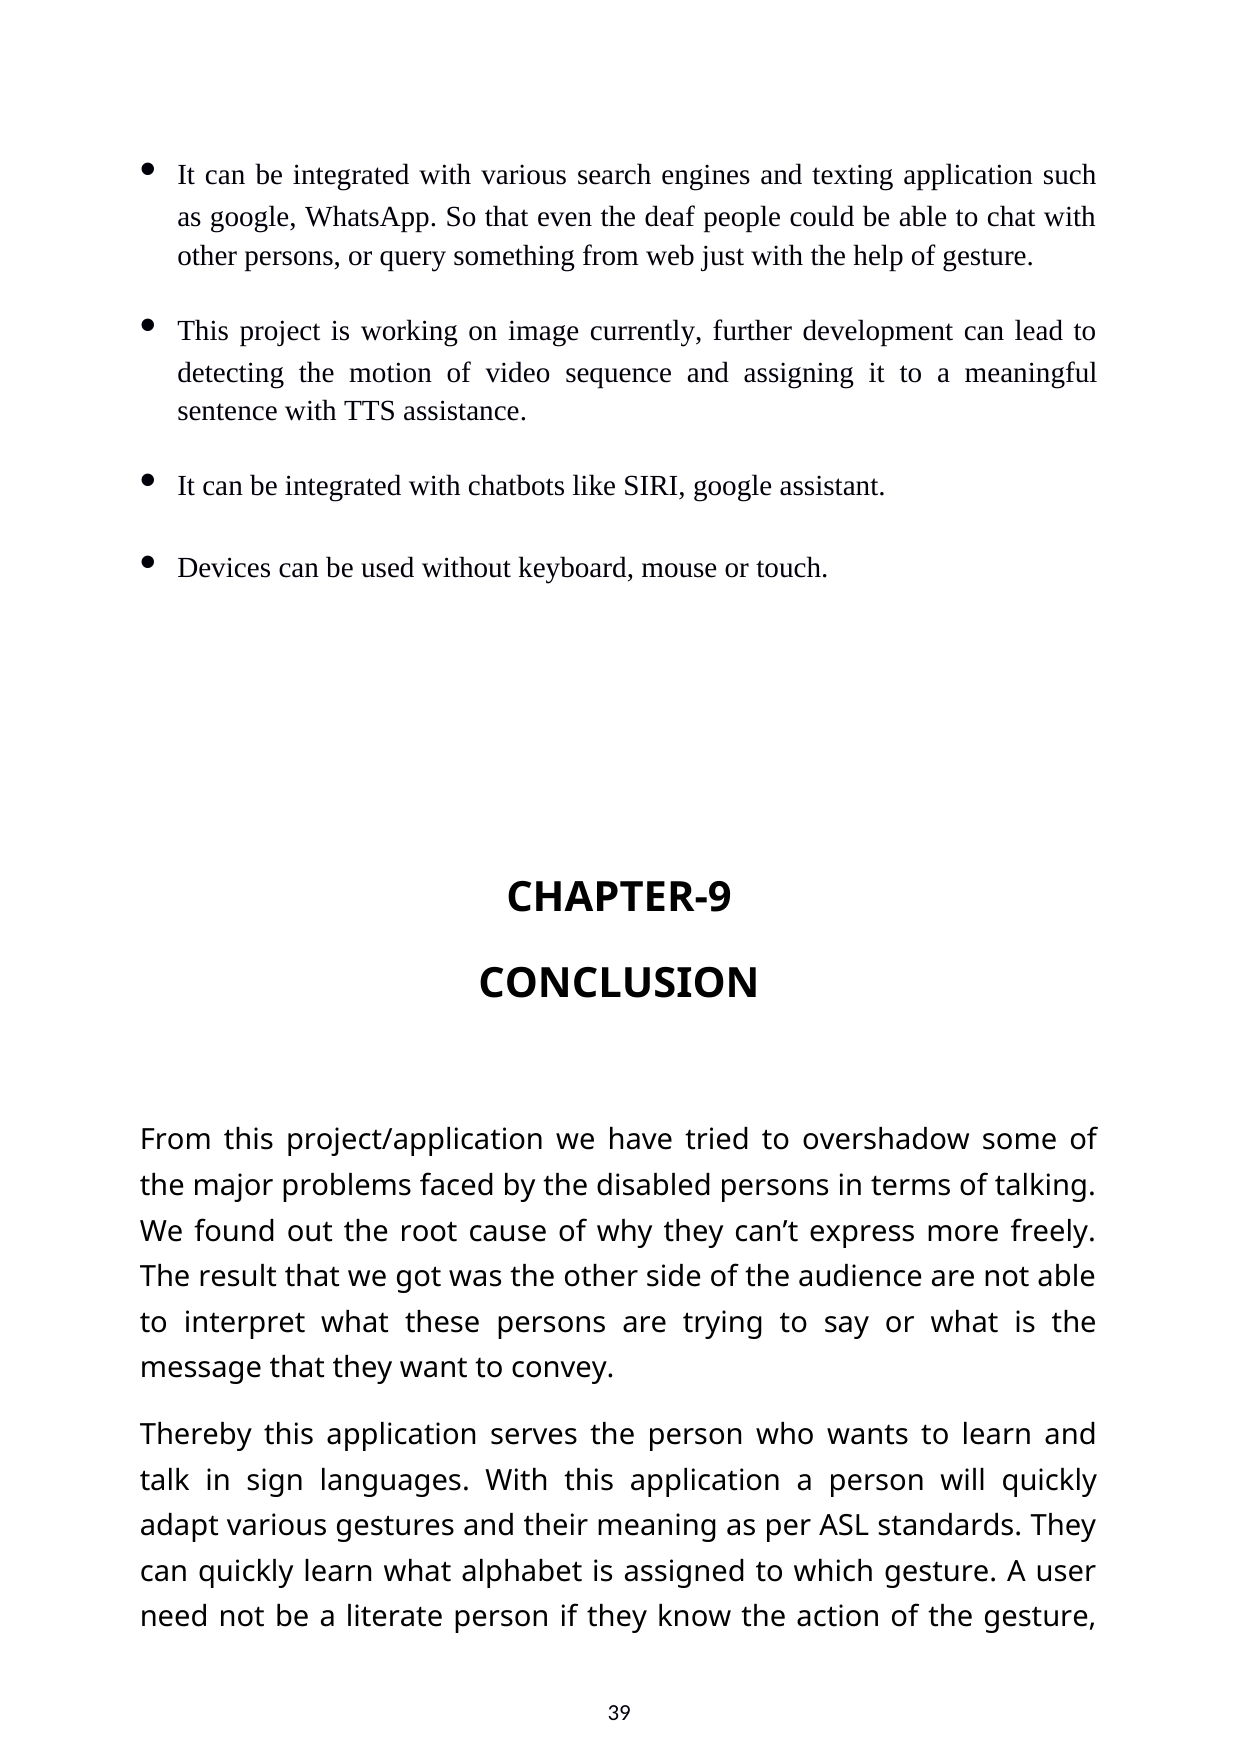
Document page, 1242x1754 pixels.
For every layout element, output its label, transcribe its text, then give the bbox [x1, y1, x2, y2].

text CONCLUSION [139, 953, 1098, 1010]
list Devices can be used without keyboard, mouse or touch. [139, 534, 1098, 587]
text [139, 1413, 1098, 1635]
text CHAPTER-9 [139, 867, 1098, 924]
list It can be integrated with various search engines and texting application such as google, WhatsApp. So that even the deaf people could be able to chat with other persons, or query something from web just with the help of gesture. [139, 142, 1098, 271]
text From this project/application we have tried to overshadow some of the major problems faced by the disabled persons in terms of talking. We found out the root cause of why they can’t express more freely. The result that we got was the other side of the audience are not able to interpret what these persons are trying to say or what is the message that they want to convey. [139, 1118, 1098, 1386]
list It can be integrated with chatbots like SIRI, google assistant. [139, 453, 1098, 506]
